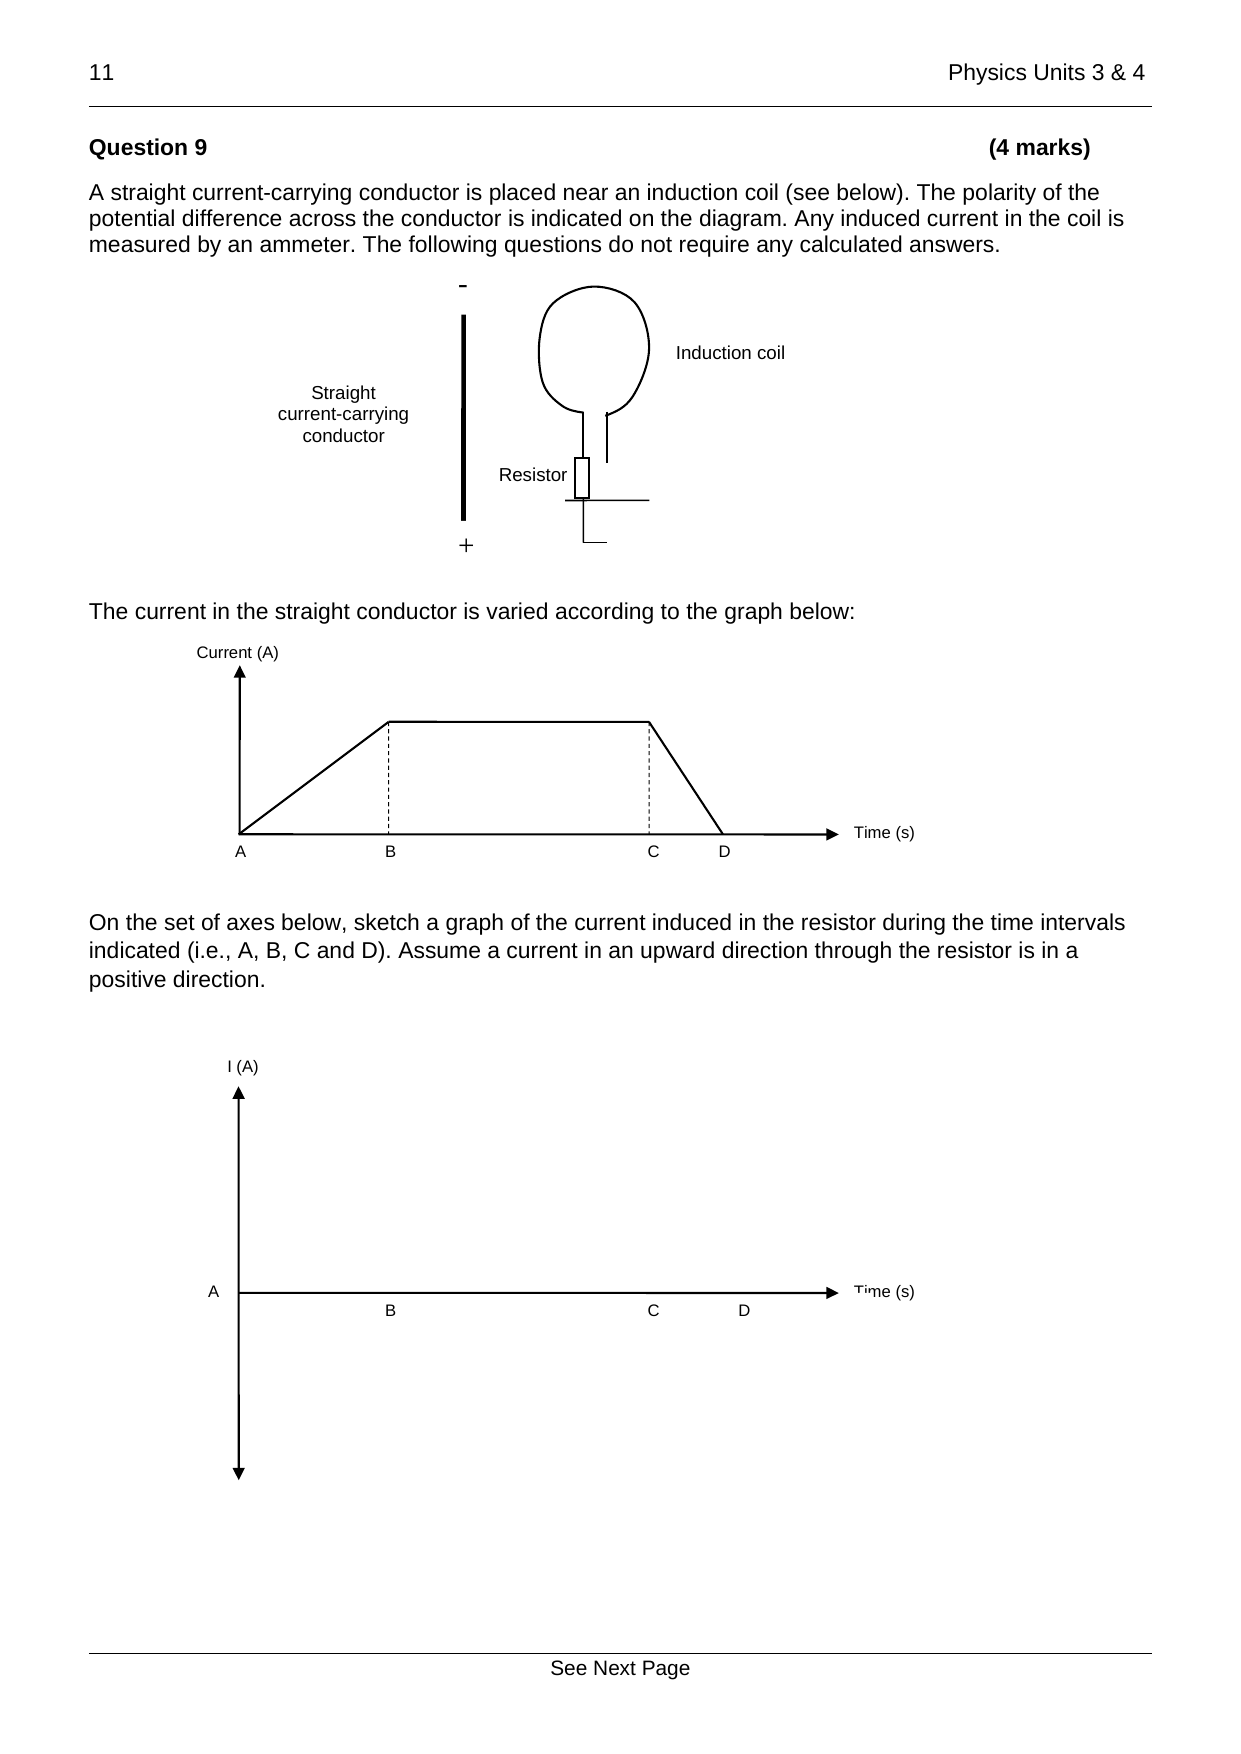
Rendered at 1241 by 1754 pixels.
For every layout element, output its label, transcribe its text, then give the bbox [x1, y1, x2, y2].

text On the set of axes below, sketch a graph of the current induced in the resistor during the time intervals indicated (i.e., A, B, C and D). Assume a current in an upward direction through the resistor is in a positive direction. [89, 909, 1152, 992]
text The current in the straight conductor is varied according to the graph below: [89, 598, 1152, 624]
text A straight current-carrying conductor is placed near an induction coil (see below). The polarity of the potential difference across the conductor is indicated on the diagram. Any induced current in the coil is measured by an ammeter. The following questions do not require any calculated answers. [89, 178, 1152, 258]
text Question 9 (4 marks) [89, 133, 1152, 160]
